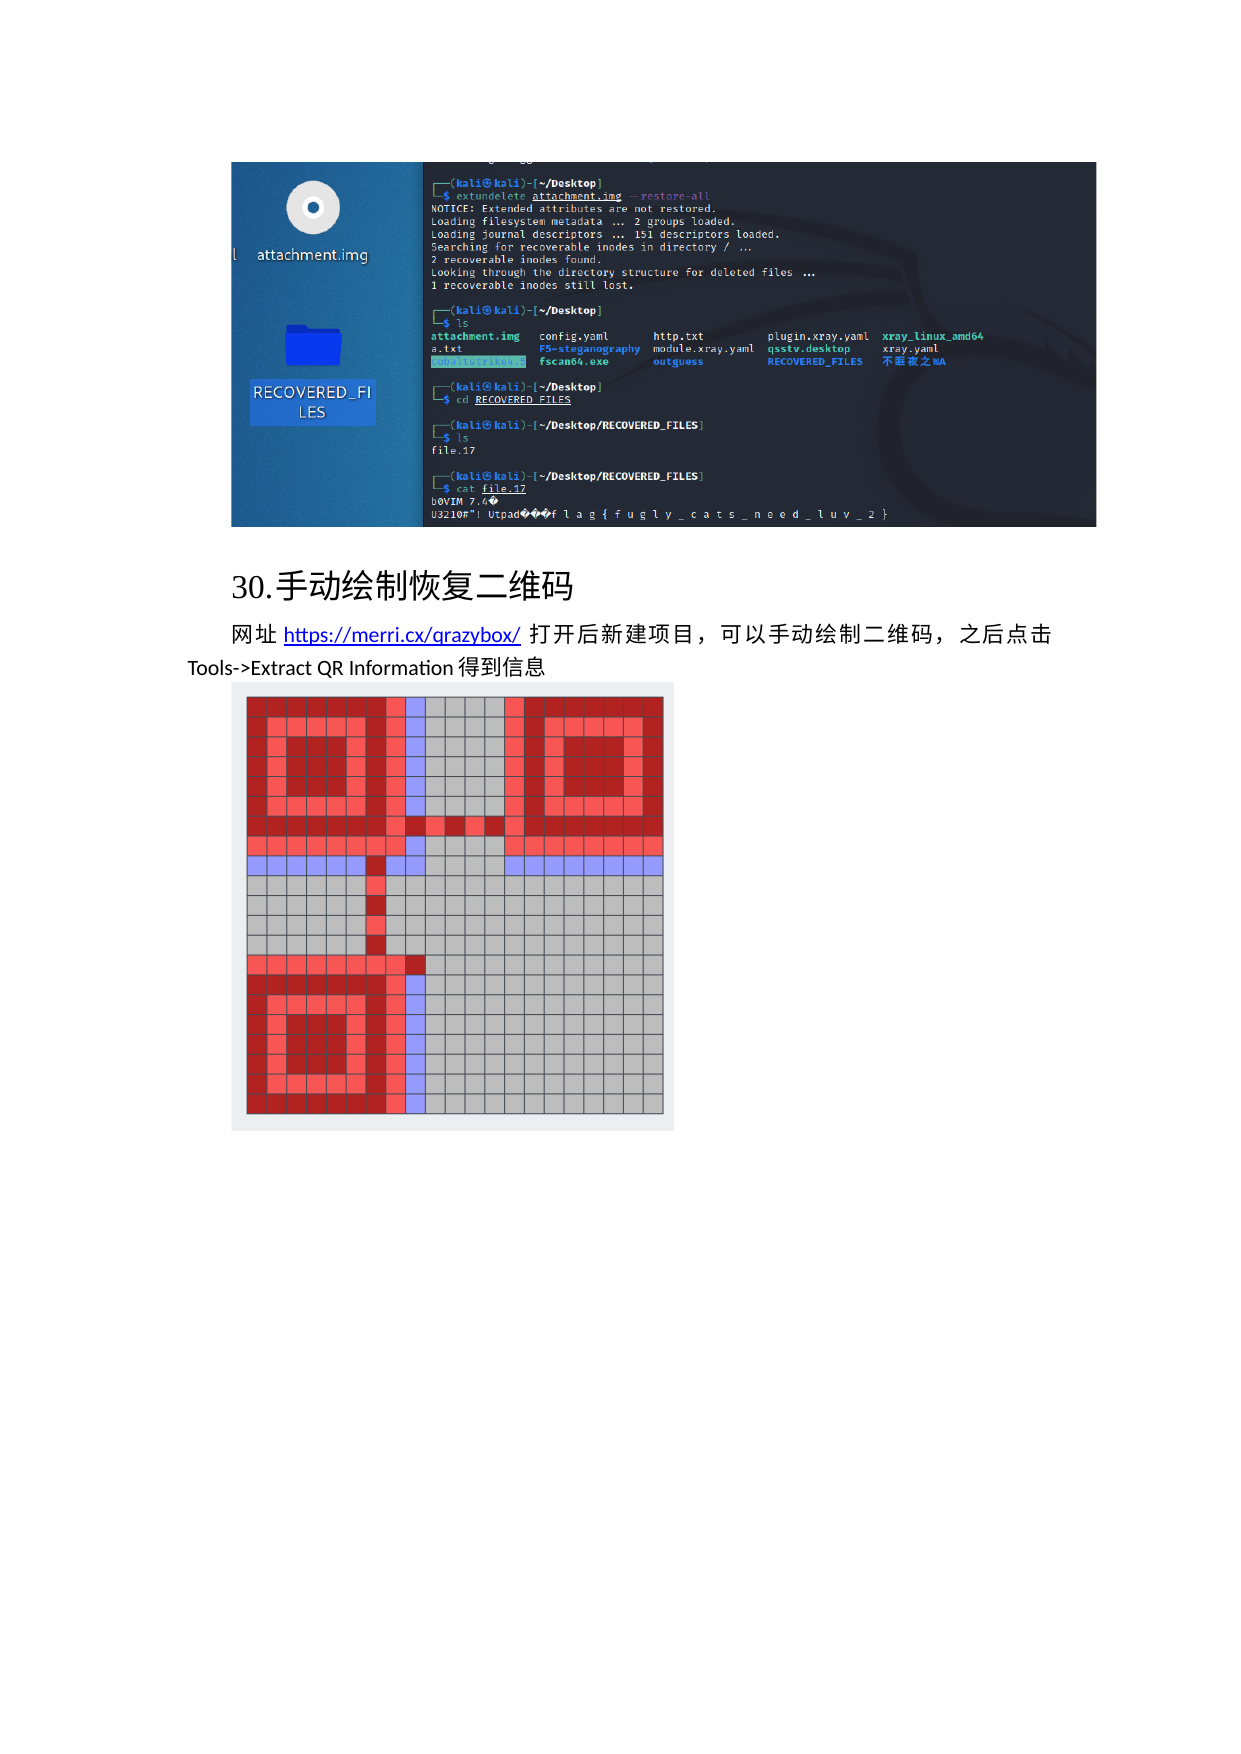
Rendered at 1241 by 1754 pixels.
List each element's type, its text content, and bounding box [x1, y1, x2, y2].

list 网址https://merri.cx/qrazybox/ 打开后新建项目，可以手动绘制二维码，之后点击Tools->Extract QR Information得到信息 [187, 617, 1053, 682]
list 手动绘制恢复二维码 [187, 552, 1053, 617]
picture [231, 682, 674, 1131]
picture [231, 162, 1097, 527]
